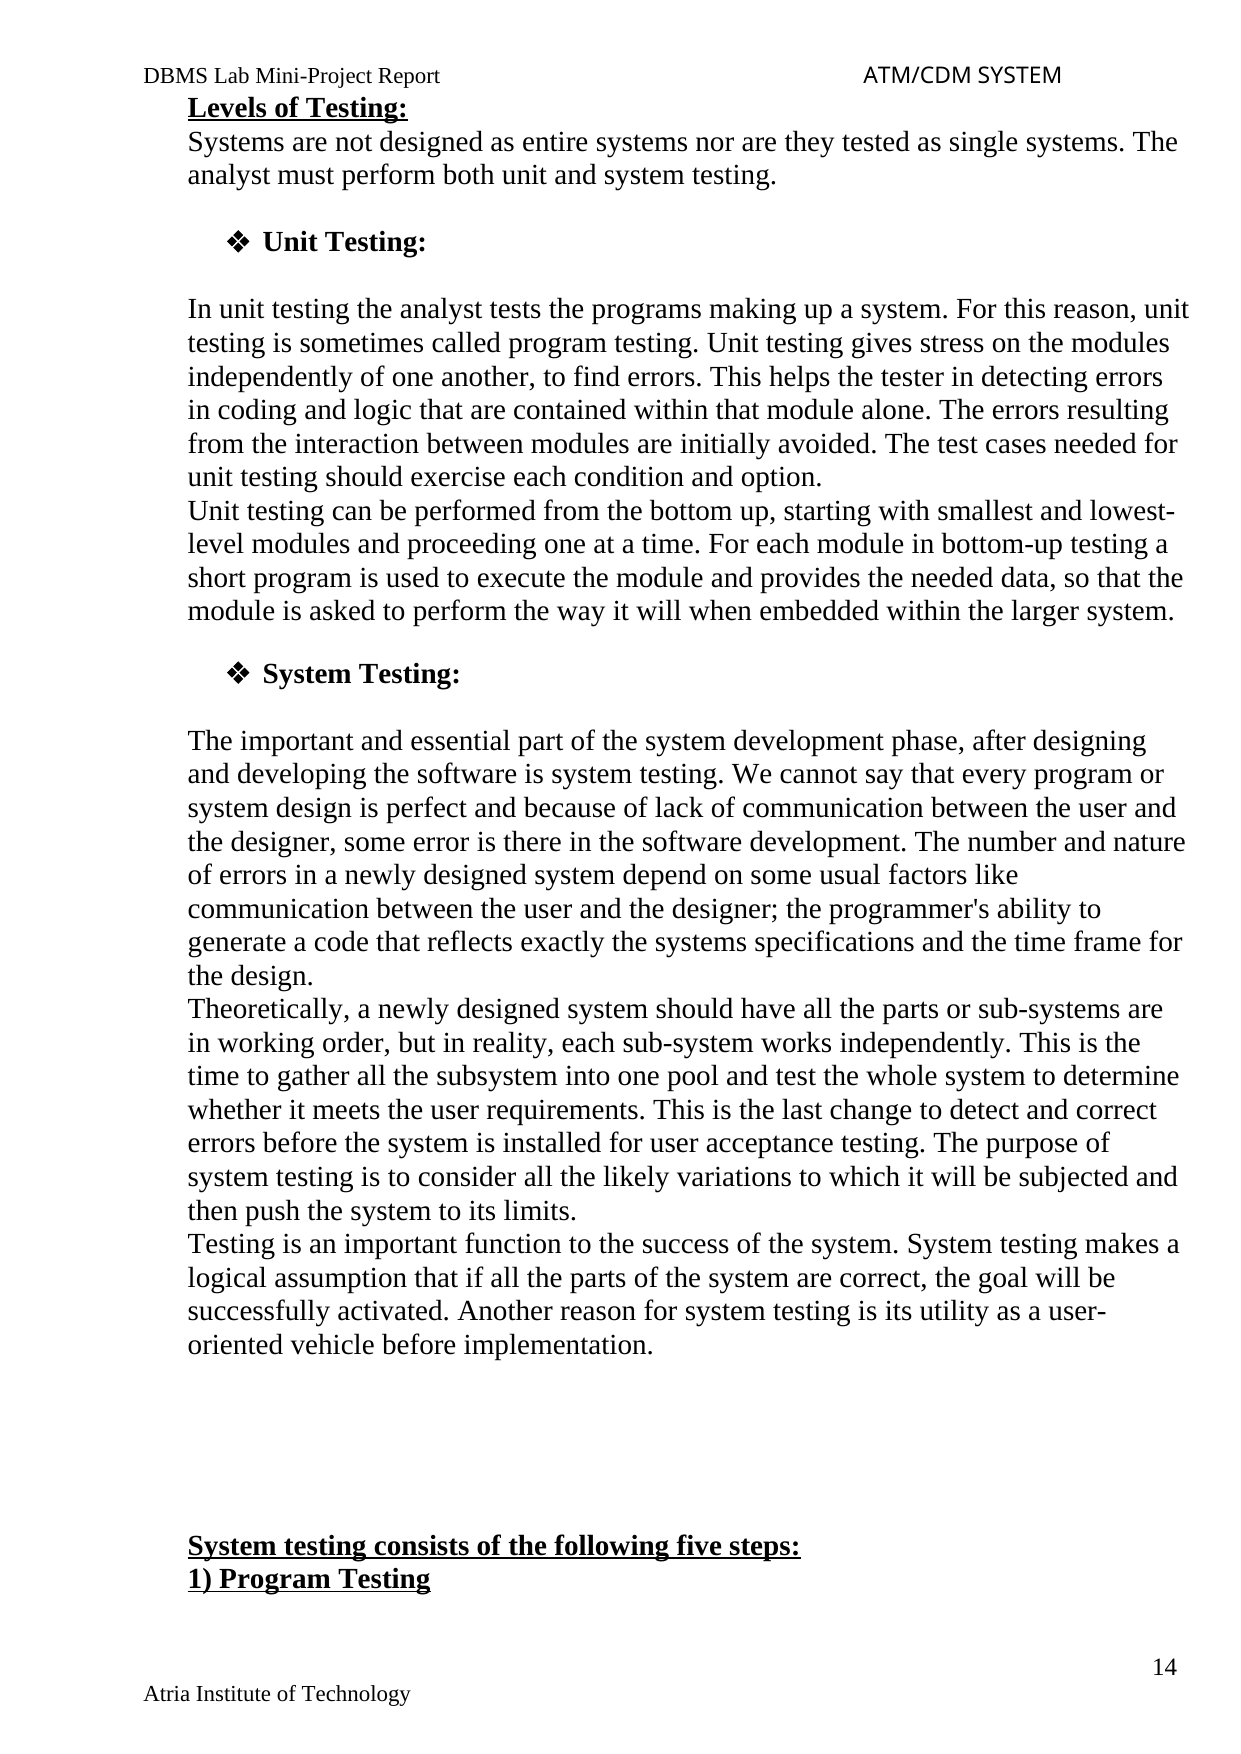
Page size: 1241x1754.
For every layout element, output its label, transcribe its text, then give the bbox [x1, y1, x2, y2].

text In unit testing the analyst tests the programs making up a system. For this reason, unit testing is sometimes called program testing. Unit testing gives stress on the modules independently of one another, to find errors. This helps the tester in detecting errors in coding and logic that are contained within that module alone. The errors resulting from the interaction between modules are initially avoided. The test cases needed for unit testing should exercise each condition and option. [187, 292, 1191, 493]
text Unit testing can be performed from the bottom up, starting with smallest and lowest-level modules and proceeding one at a time. For each module in bottom-up testing a short program is used to execute the module and provides the needed data, so that the module is asked to perform the way it will when embedded within the larger system. [187, 493, 1191, 627]
list System Testing: [225, 656, 1191, 689]
text Theoretically, a newly designed system should have all the parts or sub-systems are in working order, but in reality, each sub-system works independently. This is the time to gather all the subsystem into one pool and test the whole system to determine whether it meets the user requirements. This is the last change to detect and correct errors before the system is installed for user acceptance testing. The purpose of system testing is to consider all the likely variations to which it will be subjected and then push the system to its limits. [187, 991, 1191, 1226]
text Systems are not designed as entire systems nor are they tested as single systems. The analyst must perform both unit and system testing. [187, 124, 1191, 191]
text Levels of Testing: [187, 90, 1191, 124]
text The important and essential part of the system development phase, after designing and developing the software is system testing. We cannot say that every program or system design is perfect and because of lack of communication between the user and the designer, some error is there in the software development. The number and nature of errors in a newly designed system depend on some usual factors like communication between the user and the designer; the programmer's ability to generate a code that reflects exactly the systems specifications and the time frame for the design. [187, 723, 1191, 991]
text System testing consists of the following five steps: [187, 1528, 1191, 1562]
list Unit Testing: [225, 224, 1191, 258]
text 1) Program Testing [187, 1562, 1191, 1595]
text Testing is an important function to the success of the system. System testing makes a logical assumption that if all the parts of the system are correct, the goal will be successfully activated. Another reason for system testing is its utility as a user-oriented vehicle before implementation. [187, 1226, 1191, 1360]
